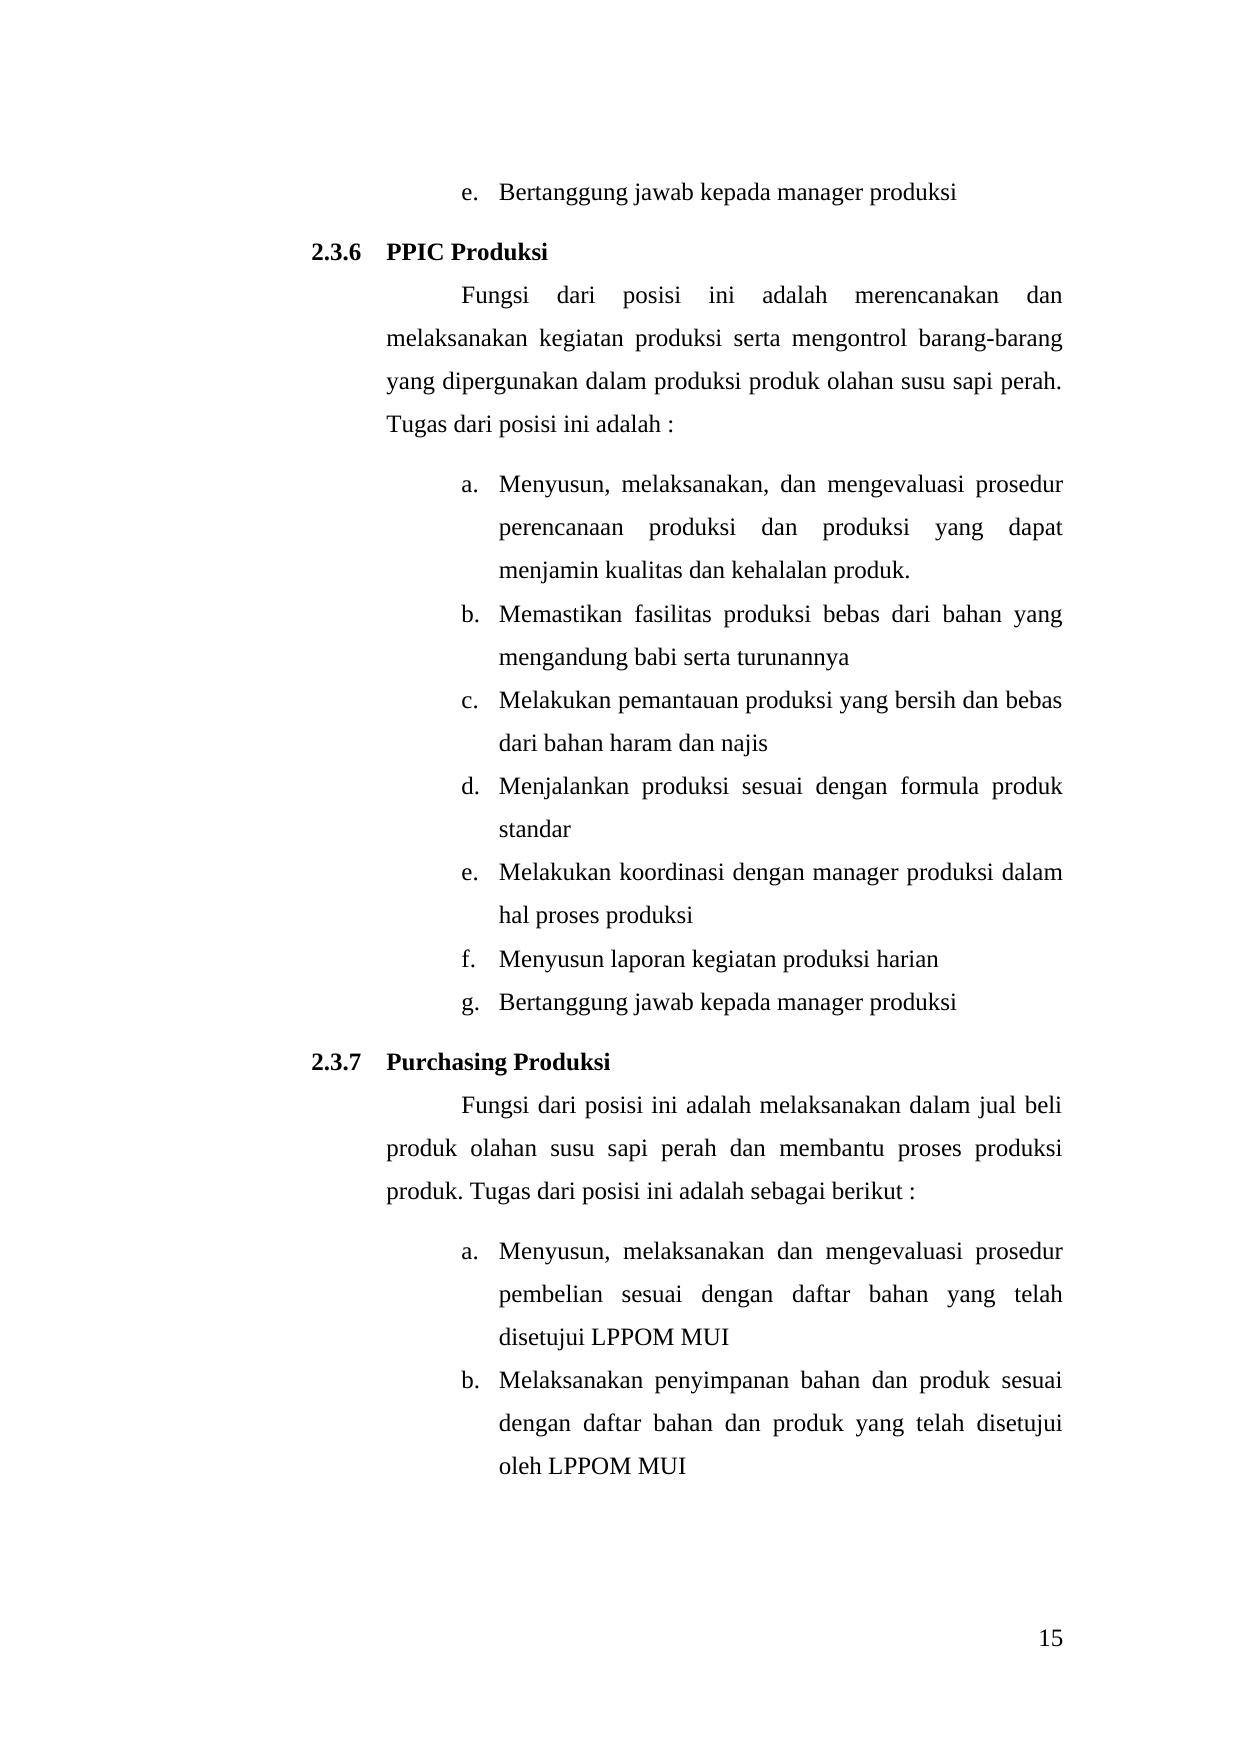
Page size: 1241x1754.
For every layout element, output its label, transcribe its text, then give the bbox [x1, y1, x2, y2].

text Fungsi dari posisi ini adalah melaksanakan dalam jual beli produk olahan susu sapi perah dan membantu proses produksi produk. Tugas dari posisi ini adalah sebagai berikut : [386, 1090, 1063, 1205]
list Melakukan pemantauan produksi yang bersih dan bebas dari bahan haram dan najis [461, 685, 1063, 757]
list Menjalankan produksi sesuai dengan formula produk standar [461, 771, 1063, 843]
text Fungsi dari posisi ini adalah merencanakan dan melaksanakan kegiatan produksi serta mengontrol barang-barang yang dipergunakan dalam produksi produk olahan susu sapi perah. Tugas dari posisi ini adalah : [386, 280, 1063, 438]
list Memastikan fasilitas produksi bebas dari bahan yang mengandung babi serta turunannya [461, 599, 1063, 671]
list Menyusun laporan kegiatan produksi harian [461, 944, 1063, 972]
list Menyusun, melaksanakan, dan mengevaluasi prosedur perencanaan produksi dan produksi yang dapat menjamin kualitas dan kehalalan produk. [461, 469, 1063, 584]
list Bertanggung jawab kepada manager produksi [461, 987, 1063, 1016]
list Menyusun, melaksanakan dan mengevaluasi prosedur pembelian sesuai dengan daftar bahan yang telah disetujui LPPOM MUI [461, 1236, 1063, 1351]
list Bertanggung jawab kepada manager produksi [461, 177, 1063, 206]
list Melakukan koordinasi dengan manager produksi dalam hal proses produksi [461, 857, 1063, 929]
list Melaksanakan penyimpanan bahan dan produk sesuai dengan daftar bahan dan produk yang telah disetujui oleh LPPOM MUI [461, 1365, 1063, 1480]
subtitle Purchasing Produksi [311, 1047, 1063, 1075]
subtitle PPIC Produksi [311, 237, 1063, 266]
